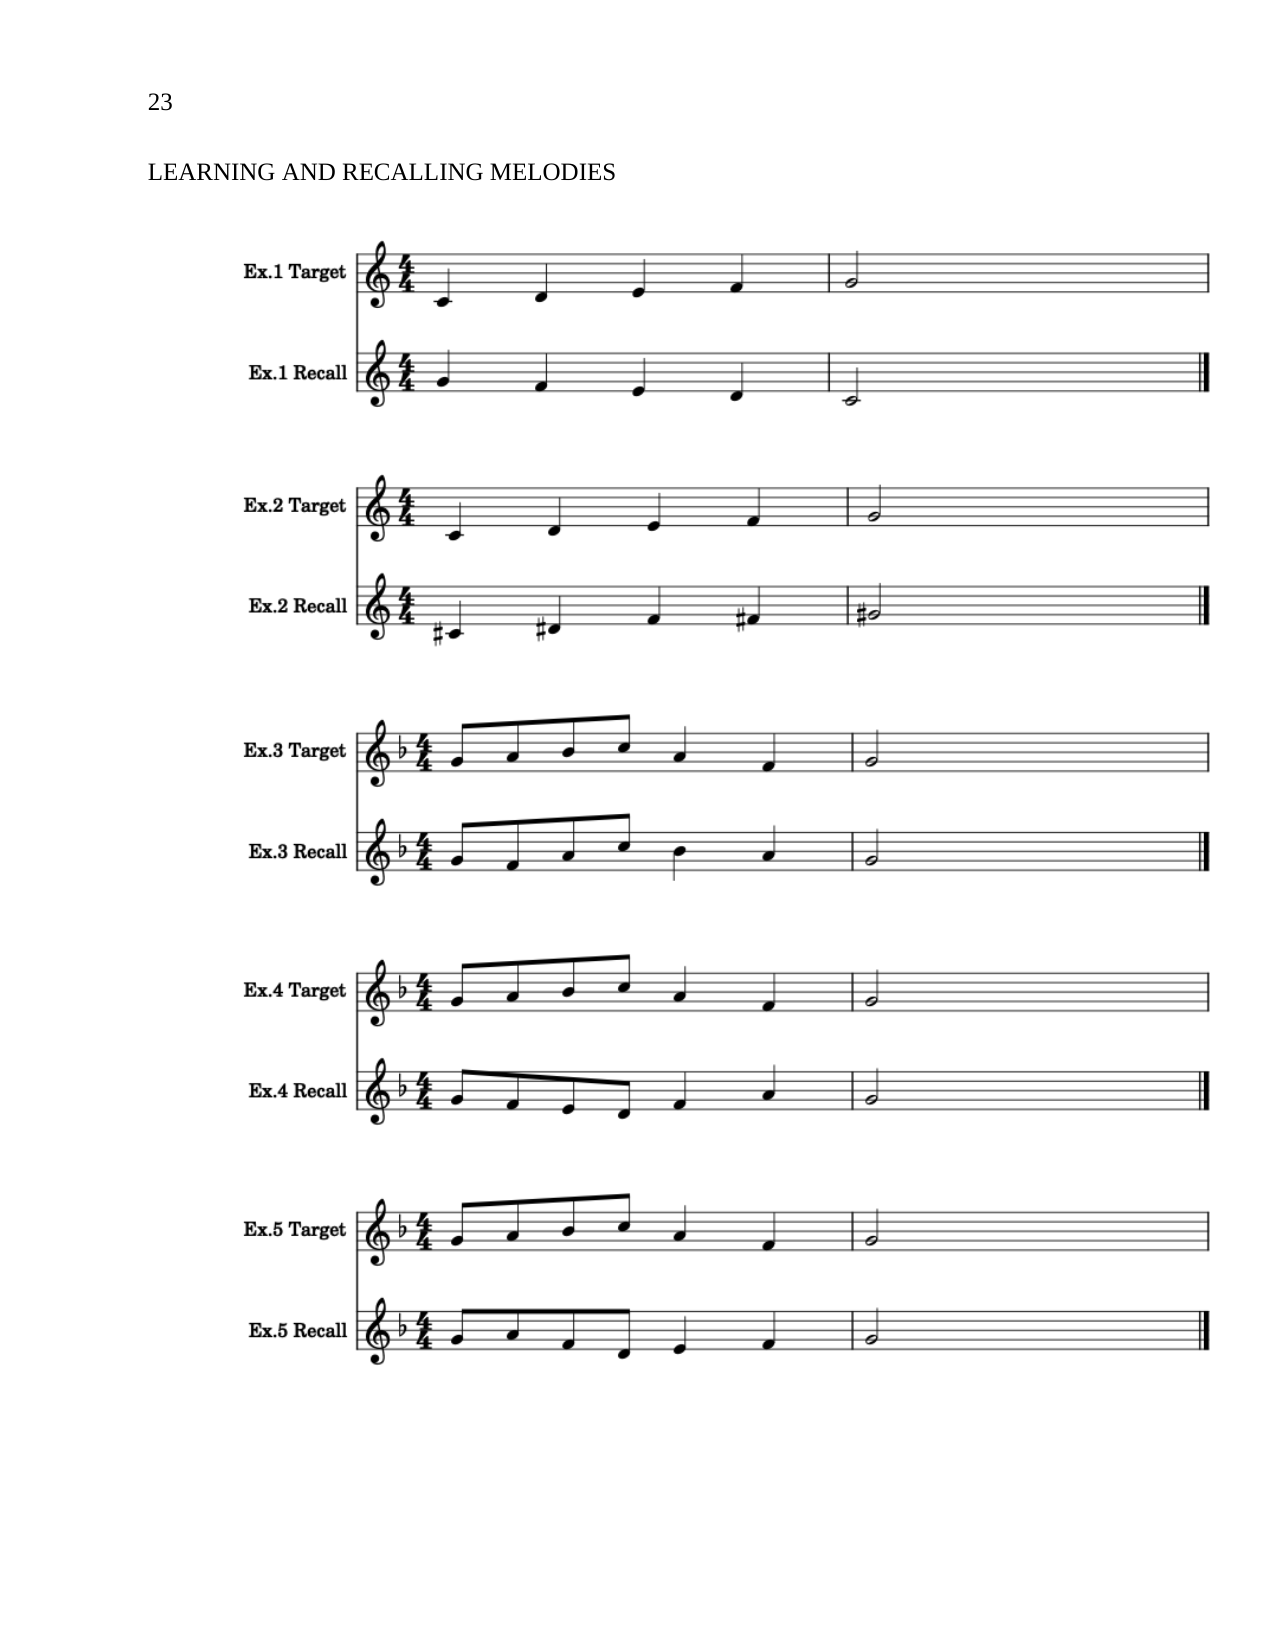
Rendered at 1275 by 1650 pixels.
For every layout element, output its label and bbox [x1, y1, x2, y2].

picture [237, 947, 1217, 1133]
picture [237, 233, 1217, 414]
picture [237, 707, 1217, 894]
picture [237, 1186, 1217, 1373]
picture [237, 467, 1217, 654]
